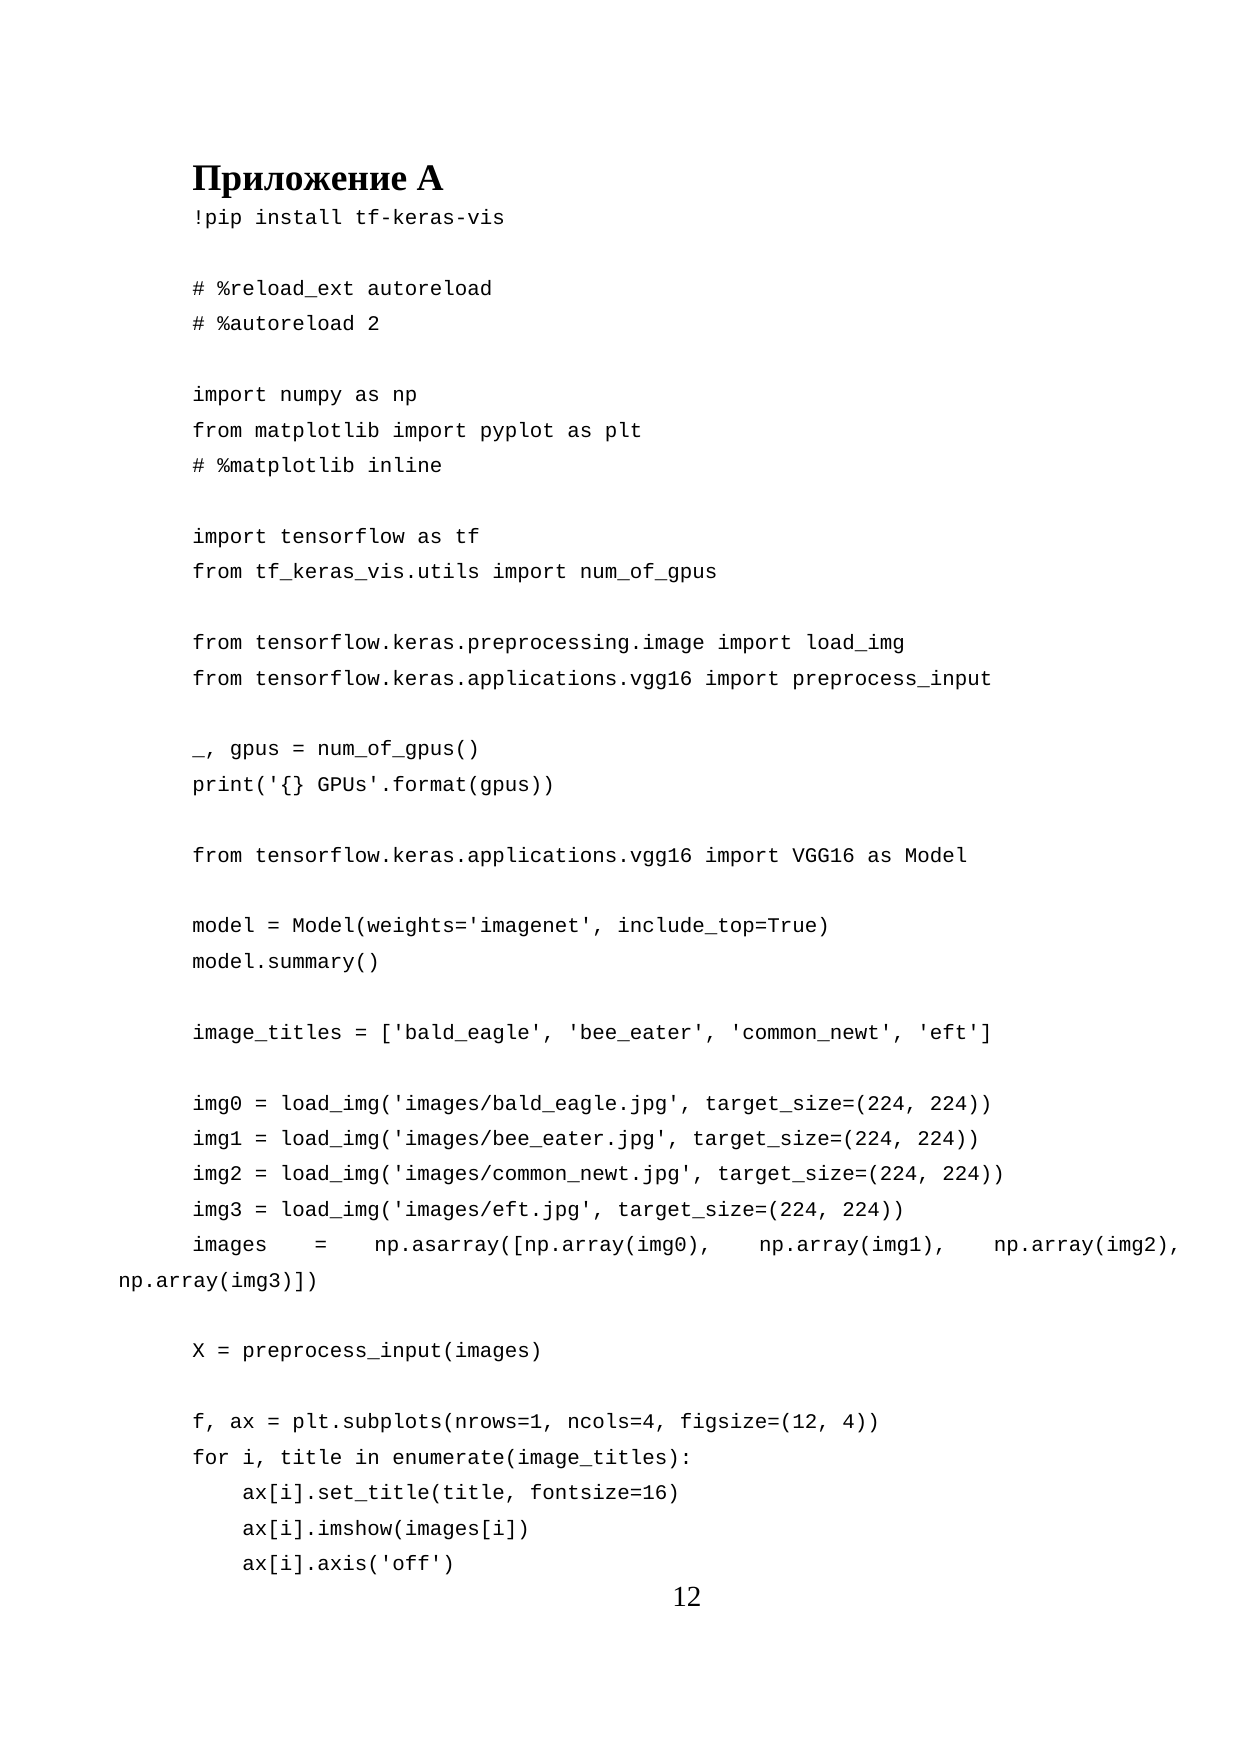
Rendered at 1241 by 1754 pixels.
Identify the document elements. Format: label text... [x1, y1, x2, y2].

text from tensorflow.keras.applications.vgg16 import preprocess_input [118, 667, 1181, 691]
text X = preprocess_input(images) [118, 1340, 1181, 1364]
text model.summary() [118, 951, 1181, 974]
text img0 = load_img('images/bald_eagle.jpg', target_size=(224, 224)) [118, 1092, 1181, 1116]
text from tensorflow.keras.preprocessing.image import load_img [118, 632, 1181, 656]
text model = Model(weights='imagenet', include_top=True) [118, 915, 1181, 939]
text # %matplotlib inline [118, 455, 1181, 479]
text ax[i].axis('off') [118, 1553, 1181, 1577]
text for i, title in enumerate(image_titles): [118, 1447, 1181, 1470]
text image_titles = ['bald_eagle', 'bee_eater', 'common_newt', 'eft'] [118, 1022, 1181, 1045]
text img2 = load_img('images/common_newt.jpg', target_size=(224, 224)) [118, 1163, 1181, 1187]
text img3 = load_img('images/eft.jpg', target_size=(224, 224)) [118, 1199, 1181, 1222]
text ax[i].imshow(images[i]) [118, 1517, 1181, 1541]
text from tensorflow.keras.applications.vgg16 import VGG16 as Model [118, 844, 1181, 868]
text img1 = load_img('images/bee_eater.jpg', target_size=(224, 224)) [118, 1128, 1181, 1152]
subtitle Приложение А [118, 156, 1181, 199]
text f, ax = plt.subplots(nrows=1, ncols=4, figsize=(12, 4)) [118, 1411, 1181, 1435]
text !pip install tf-keras-vis [118, 207, 1181, 231]
text # %autoreload 2 [118, 313, 1181, 337]
text print('{} GPUs'.format(gpus)) [118, 774, 1181, 797]
text _, gpus = num_of_gpus() [118, 738, 1181, 762]
text # %reload_ext autoreload [118, 278, 1181, 302]
text import tensorflow as tf [118, 526, 1181, 549]
text ax[i].set_title(title, fontsize=16) [118, 1482, 1181, 1506]
text images = np.asarray([np.array(img0), np.array(img1), np.array(img2), np.array(img3)]) [118, 1234, 1181, 1293]
text import numpy as np [118, 384, 1181, 408]
text from matplotlib import pyplot as plt [118, 419, 1181, 443]
text from tf_keras_vis.utils import num_of_gpus [118, 561, 1181, 585]
